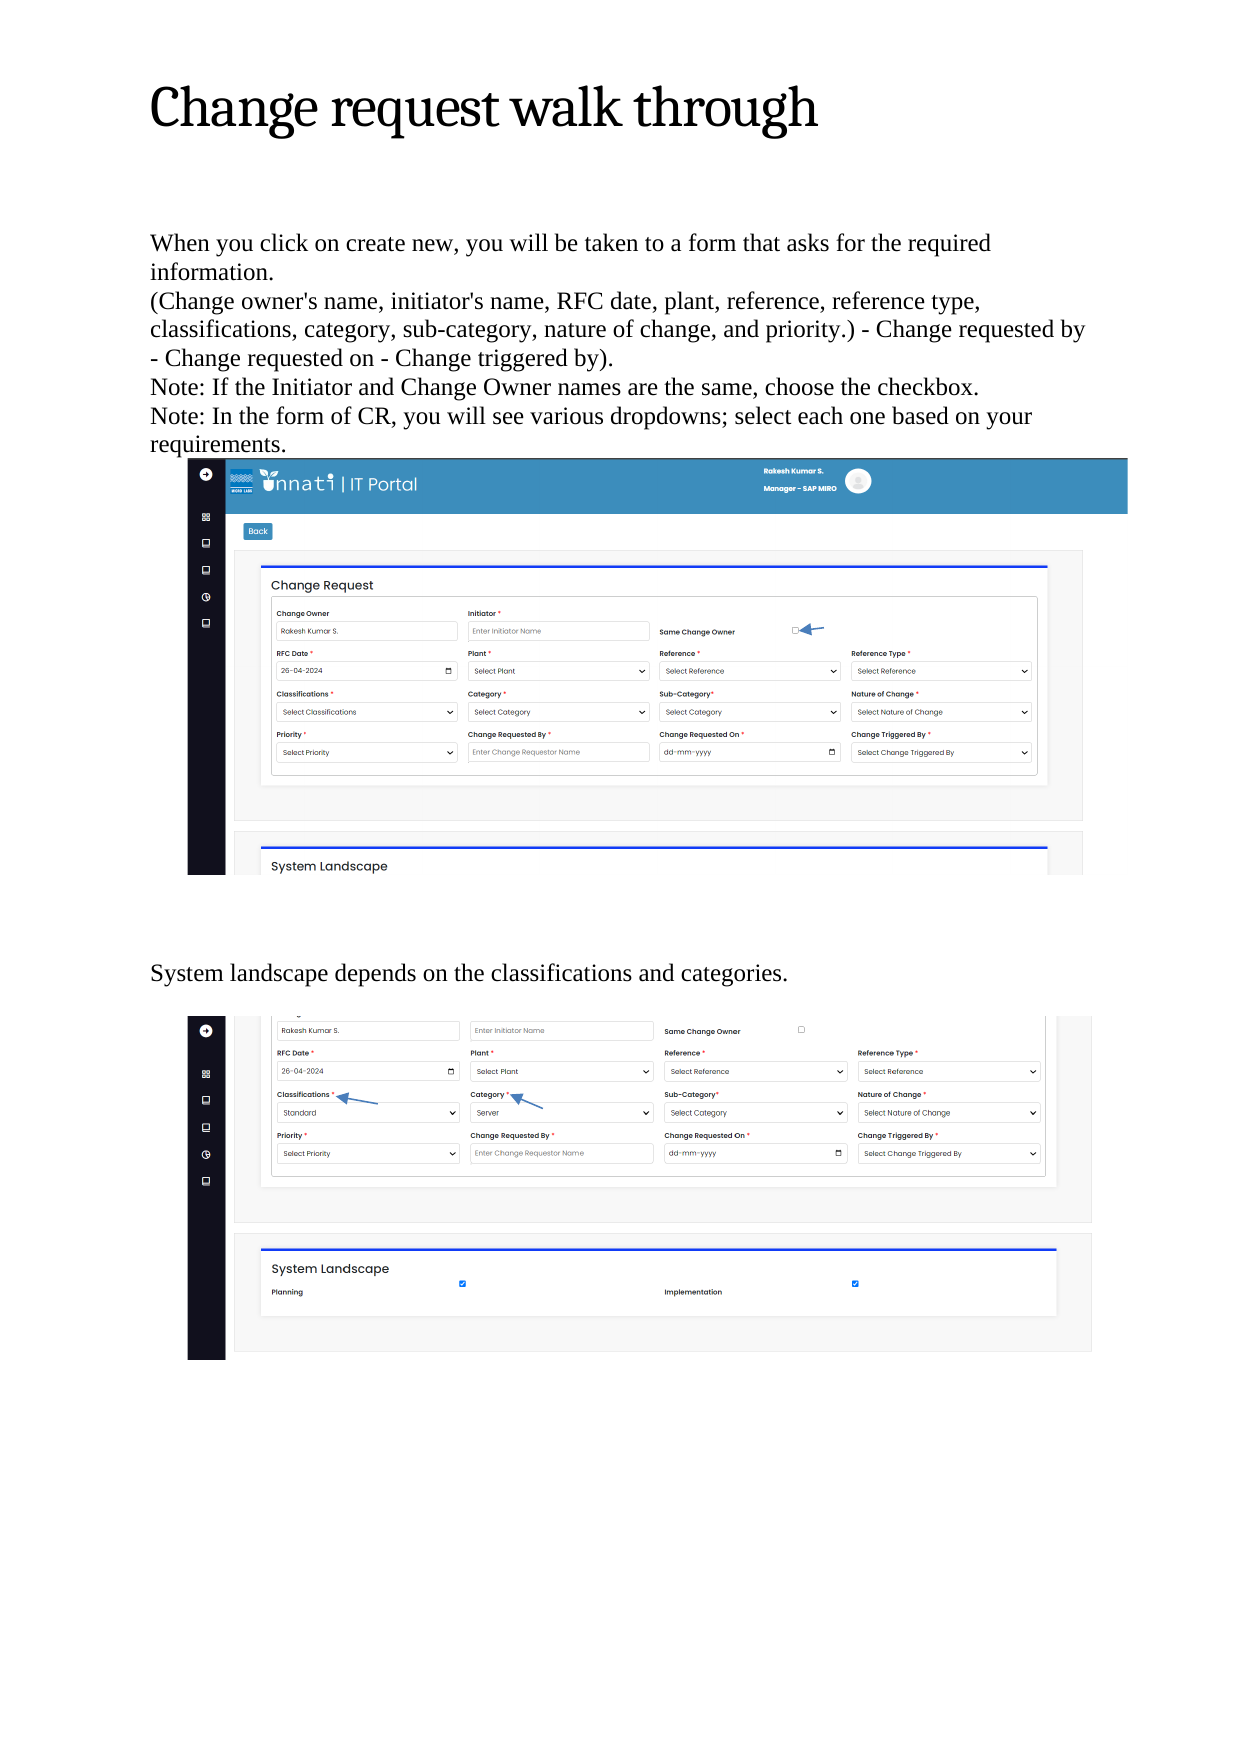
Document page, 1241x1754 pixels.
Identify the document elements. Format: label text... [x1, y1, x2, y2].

picture [187, 1016, 1128, 1360]
picture [187, 458, 1128, 875]
text When you click on create new, you will be taken to a form that asks for the required information. (Change owner's name, initiator's name, RFC date, plant, reference, reference type, classifications, category, sub-category, nature of change, and priority.) - Change requested by - Change requested on - Change triggered by). Note: If the Initiator and Change Owner names are the same, choose the checkbox. Note: In the form of CR, you will see various dropdowns; select each one based on your requirements. [150, 228, 1090, 458]
text System landscape depends on the classifications and categories. [150, 958, 1090, 987]
